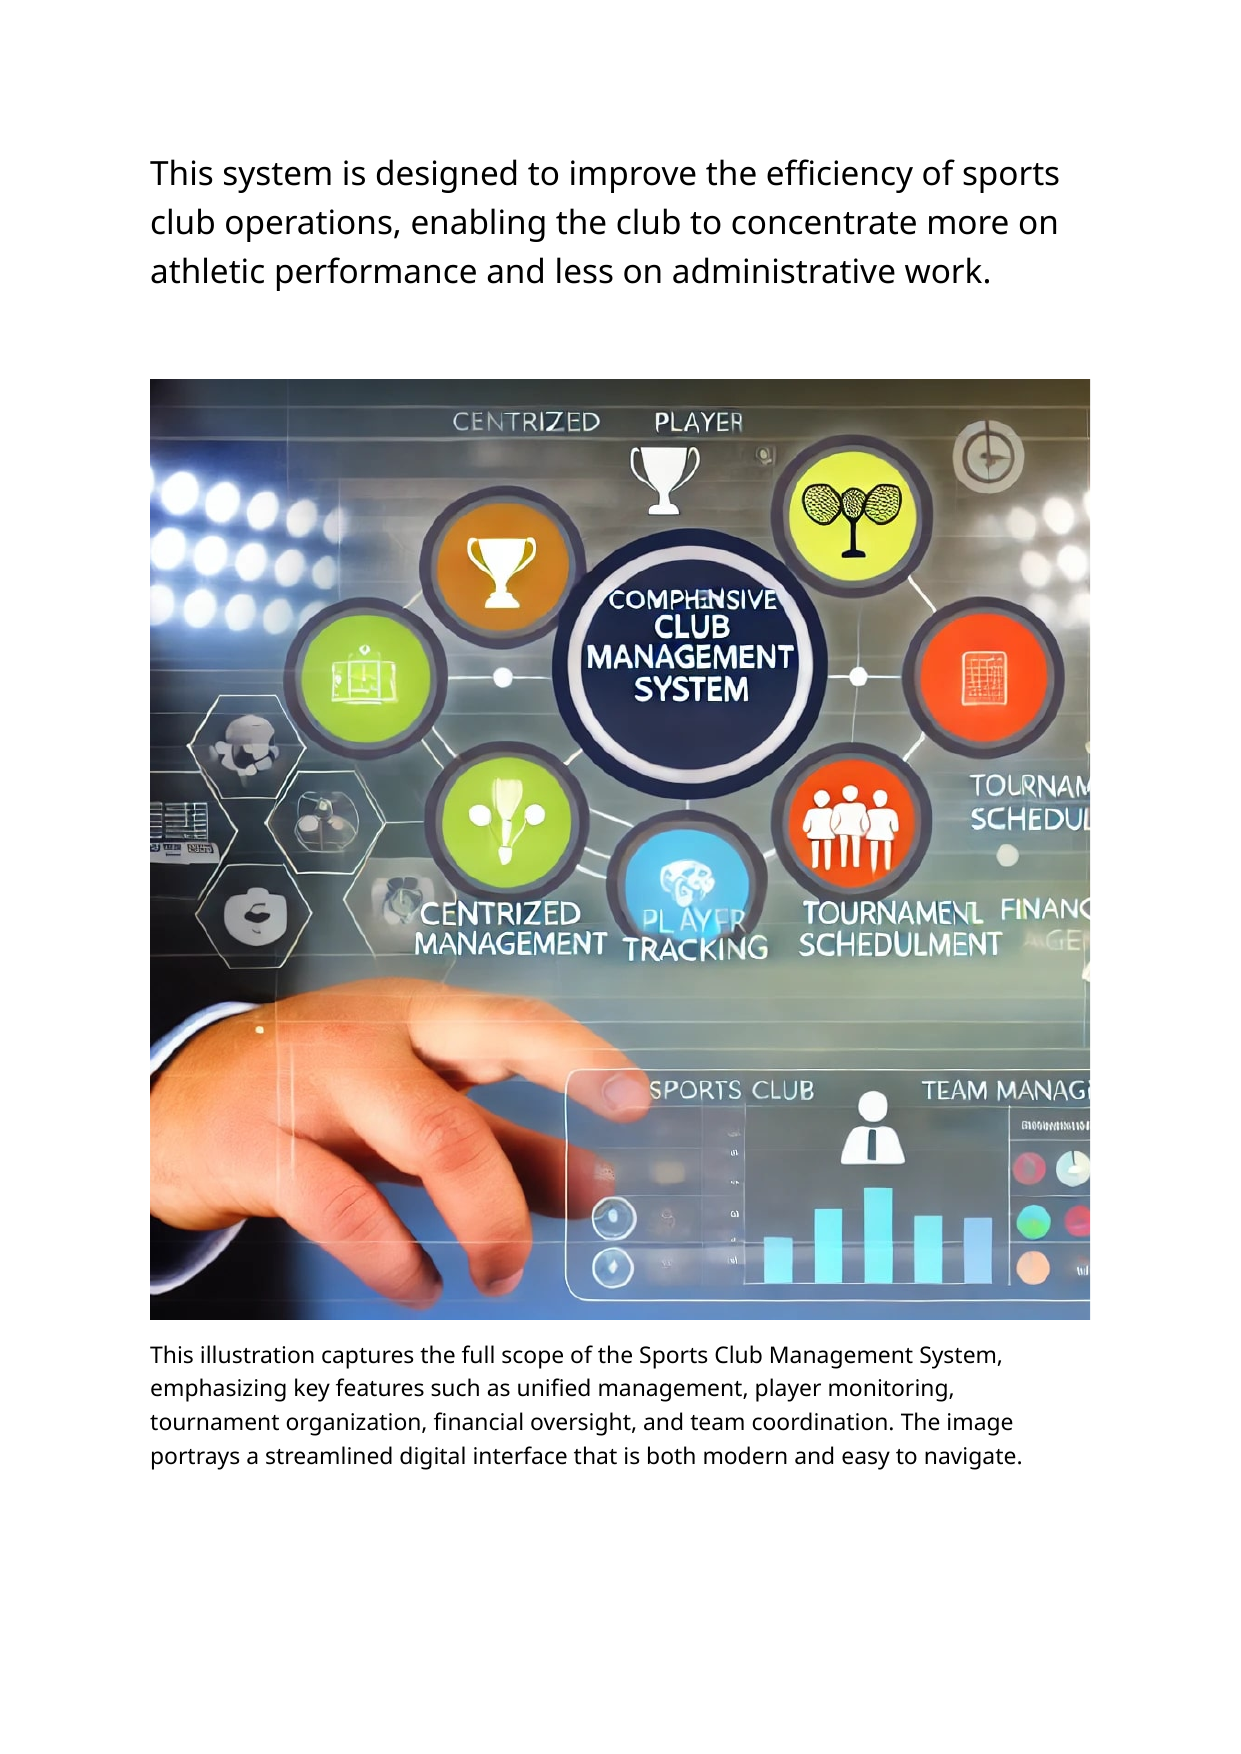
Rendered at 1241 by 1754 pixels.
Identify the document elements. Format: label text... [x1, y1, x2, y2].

text This system is designed to improve the efficiency of sports club operations, enabling the club to concentrate more on athletic performance and less on administrative work. [150, 150, 1090, 293]
text This illustration captures the full scope of the Sports Club Management System, emphasizing key features such as unified management, player monitoring, tournament organization, financial oversight, and team coordination. The image portrays a streamlined digital interface that is both modern and easy to navigate. [150, 1338, 1090, 1471]
picture [150, 379, 1091, 1320]
